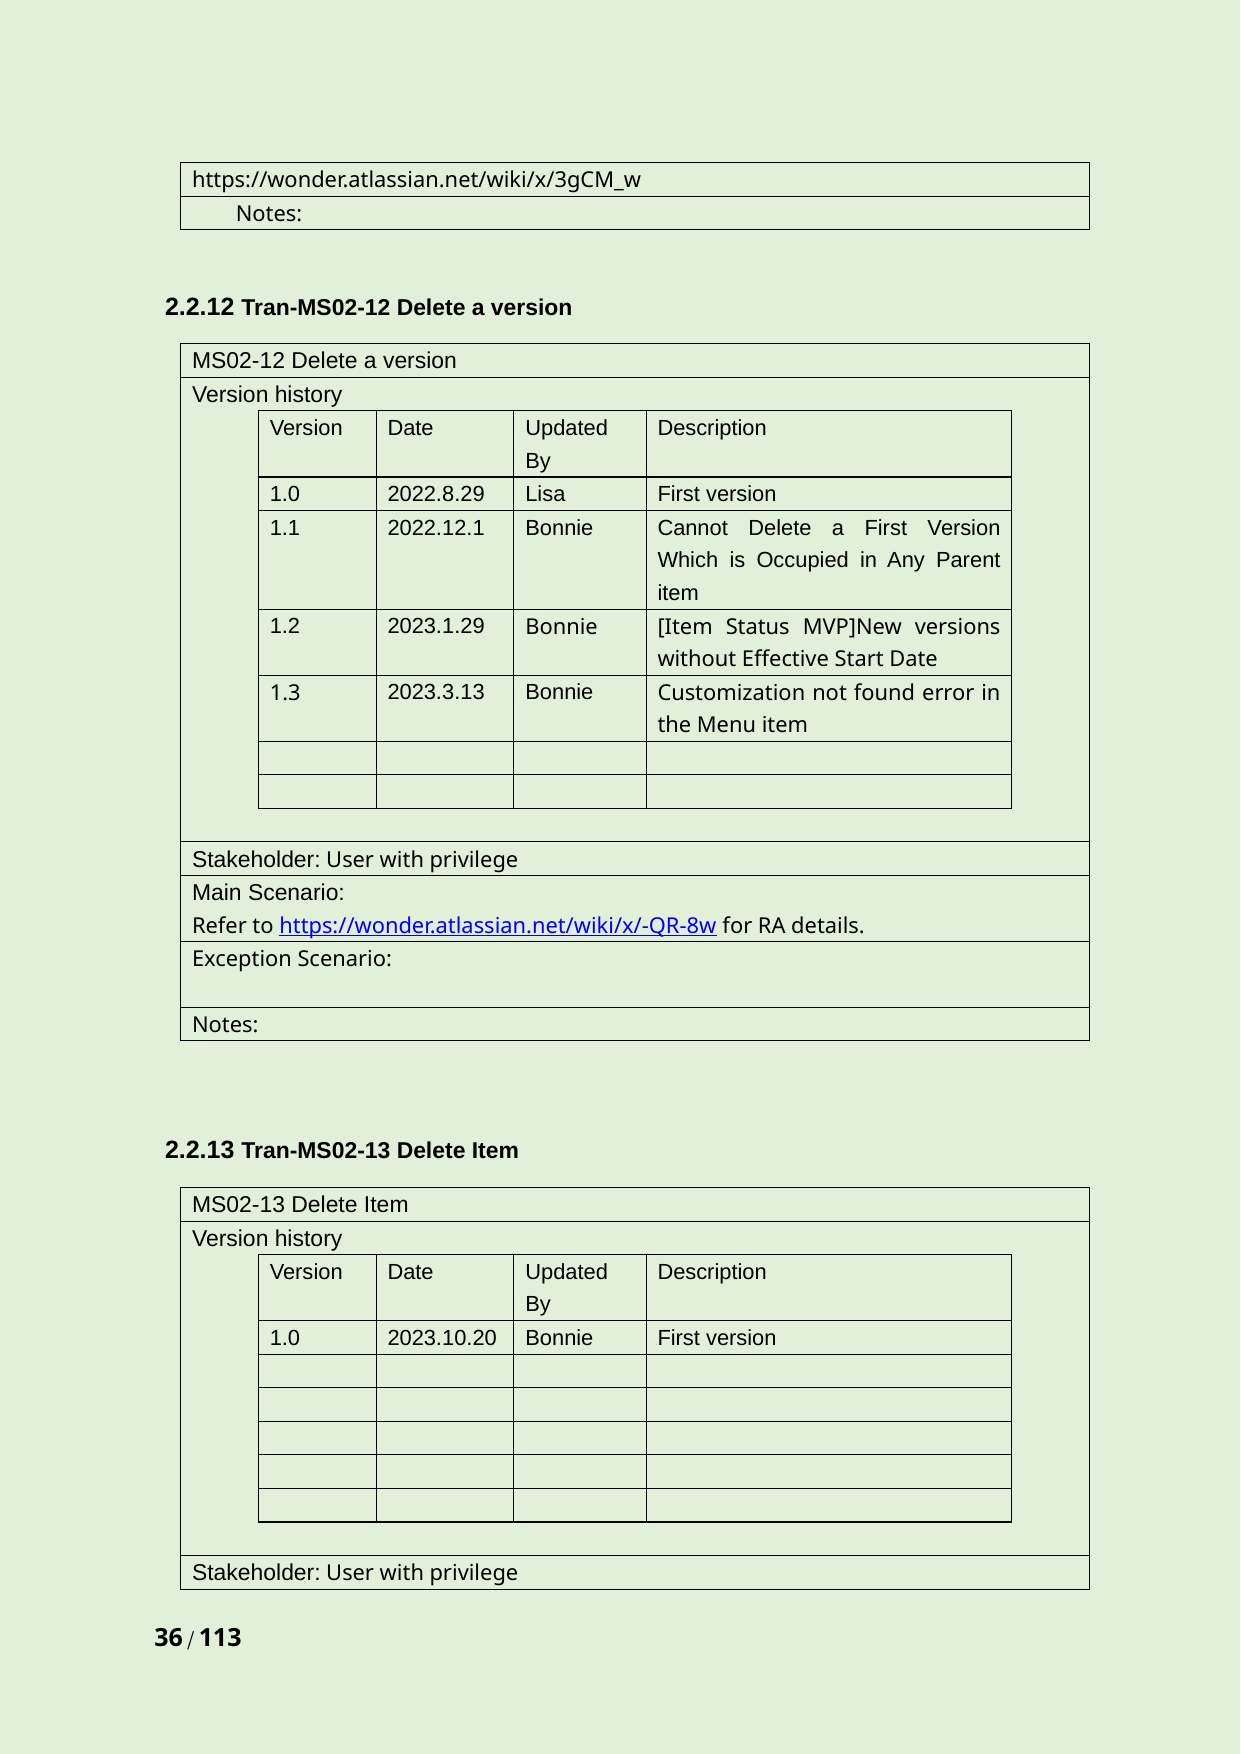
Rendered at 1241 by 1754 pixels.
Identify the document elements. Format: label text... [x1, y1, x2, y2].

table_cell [181, 163, 1089, 196]
table_cell Stakeholder: User with privilege [181, 842, 1089, 875]
subtitle Tran-MS02-13 Delete Item [165, 1133, 1090, 1166]
table_header MS02-13 Delete Item [181, 1188, 1089, 1221]
table_cell Main Scenario: Refer to https://wonder.atlassian.net/wiki/x/-QR-8w for RA details. [181, 876, 1089, 941]
table_cell Version history [181, 378, 1089, 841]
table_cell Notes: [181, 197, 1089, 229]
subtitle Tran-MS02-12 Delete a version [165, 290, 1090, 322]
table_cell Version history [181, 1222, 1089, 1555]
table_cell Stakeholder: User with privilege [181, 1556, 1089, 1588]
table_cell Exception Scenario: [181, 942, 1089, 1007]
table_header MS02-12 Delete a version [181, 344, 1089, 377]
table_cell Notes: [181, 1008, 1089, 1040]
